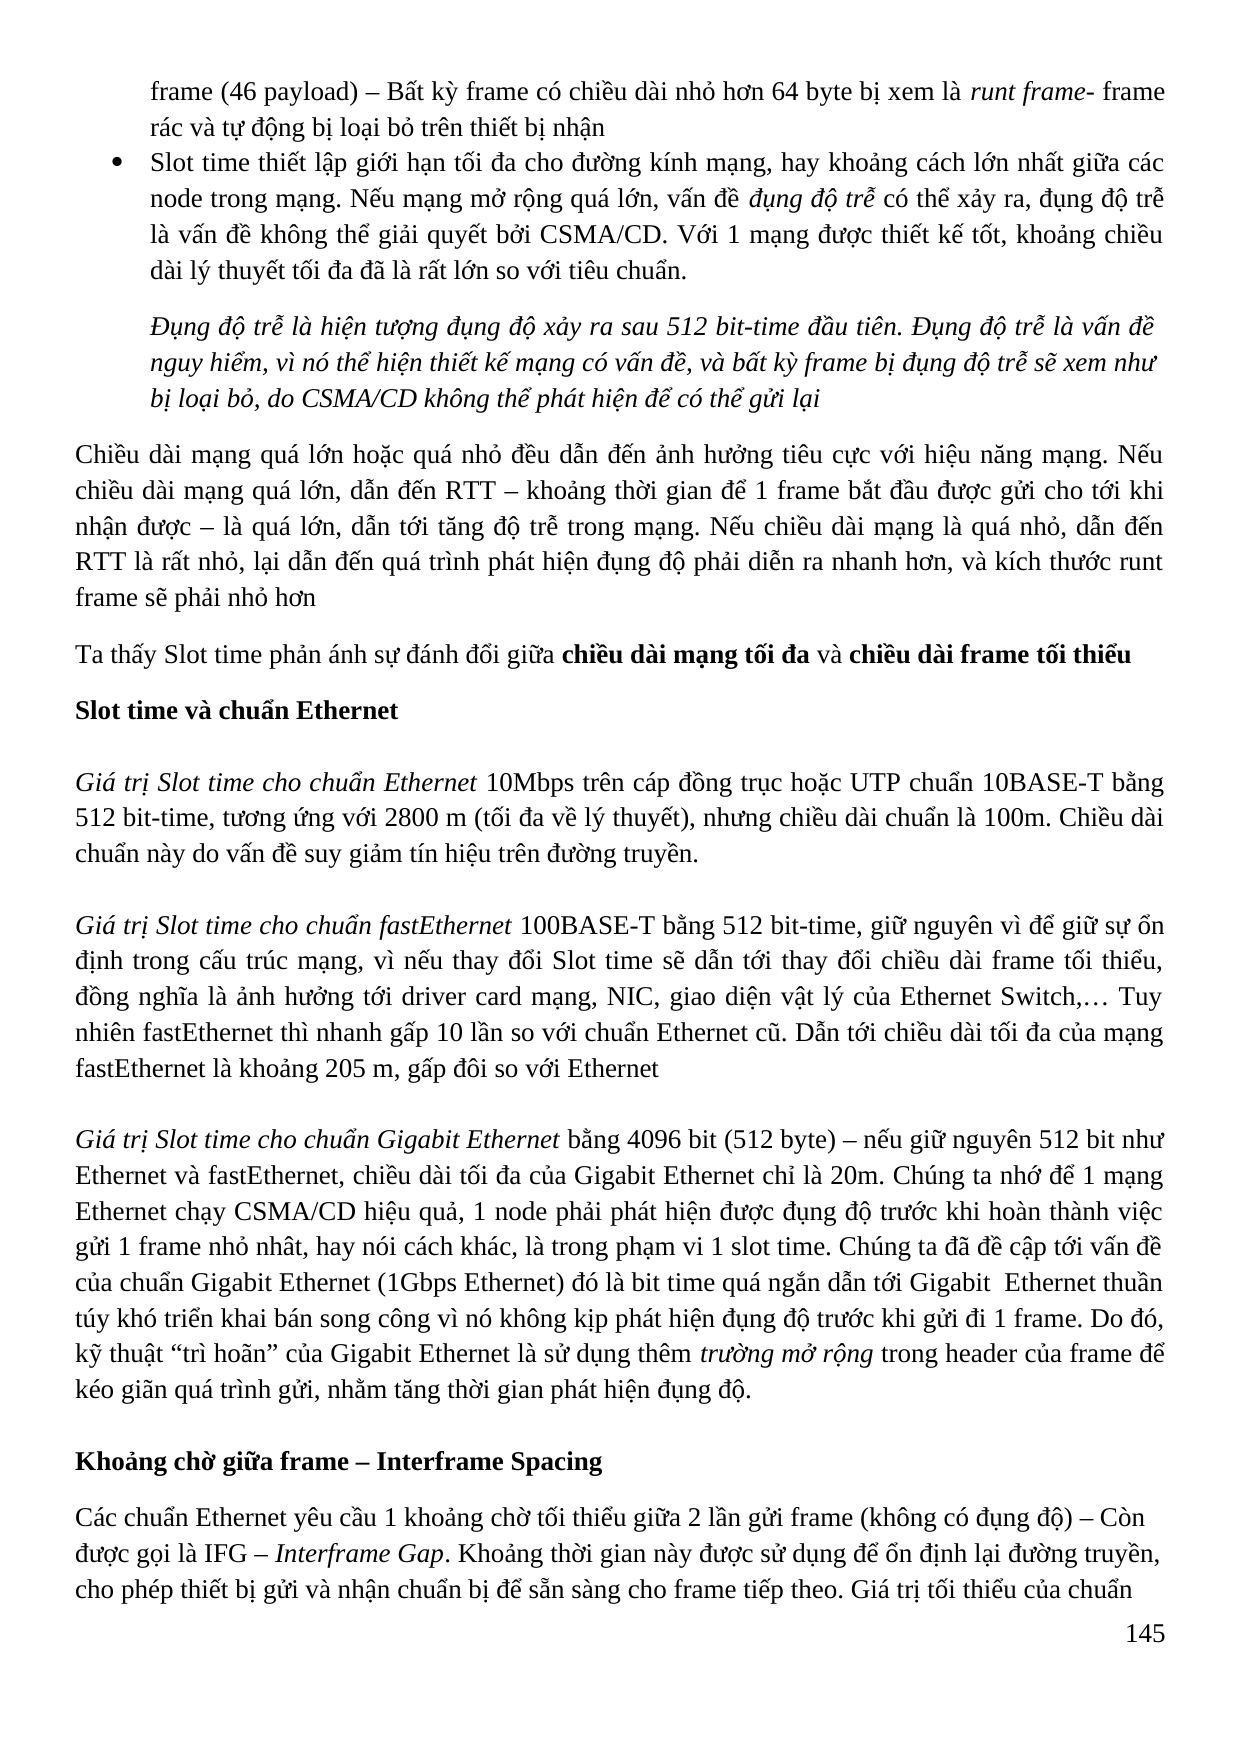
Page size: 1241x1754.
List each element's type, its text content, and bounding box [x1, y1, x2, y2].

text Ta thấy Slot time phản ánh sự đánh đổi giữa chiều dài mạng tối đa và chiều dài frame tối thiểu [75, 638, 1165, 669]
text Slot time và chuẩn Ethernet [75, 694, 1165, 726]
text Đụng độ trễ là hiện tượng đụng độ xảy ra sau 512 bit-time đầu tiên. Đụng độ trễ là vấn đề nguy hiểm, vì nó thể hiện thiết kế mạng có vấn đề, và bất kỳ frame bị đụng độ trễ sẽ xem như bị loại bỏ, do CSMA/CD không thể phát hiện để có thể gửi lại [75, 310, 1165, 413]
text Giá trị Slot time cho chuẩn Gigabit Ethernet bằng 4096 bit (512 byte) – nếu giữ nguyên 512 bit như Ethernet và fastEthernet, chiều dài tối đa của Gigabit Ethernet chỉ là 20m. Chúng ta nhớ để 1 mạng Ethernet chạy CSMA/CD hiệu quả, 1 node phải phát hiện được đụng độ trước khi hoàn thành việc gửi 1 frame nhỏ nhât, hay nói cách khác, là trong phạm vi 1 slot time. Chúng ta đã đề cập tới vấn đề của chuẩn Gigabit Ethernet (1Gbps Ethernet) đó là bit time quá ngắn dẫn tới Gigabit Ethernet thuần túy khó triển khai bán song công vì nó không kịp phát hiện đụng độ trước khi gửi đi 1 frame. Do đó, kỹ thuật “trì hoãn” của Gigabit Ethernet là sử dụng thêm trường mở rộng trong header của frame để kéo giãn quá trình gửi, nhằm tăng thời gian phát hiện đụng độ. [75, 1123, 1165, 1404]
text Giá trị Slot time cho chuẩn Ethernet 10Mbps trên cáp đồng trục hoặc UTP chuẩn 10BASE-T bằng 512 bit-time, tương ứng với 2800 m (tối đa về lý thuyết), nhưng chiều dài chuẩn là 100m. Chiều dài chuẩn này do vấn đề suy giảm tín hiệu trên đường truyền. [75, 766, 1165, 868]
list Slot time thiết lập giới hạn tối đa cho đường kính mạng, hay khoảng cách lớn nhất giữa các node trong mạng. Nếu mạng mở rộng quá lớn, vấn đề đụng độ trễ có thể xảy ra, đụng độ trễ là vấn đề không thể giải quyết bởi CSMA/CD. Với 1 mạng được thiết kế tốt, khoảng chiều dài lý thuyết tối đa đã là rất lớn so với tiêu chuẩn. [112, 146, 1165, 285]
text Giá trị Slot time cho chuẩn fastEthernet 100BASE-T bằng 512 bit-time, giữ nguyên vì để giữ sự ổn định trong cấu trúc mạng, vì nếu thay đổi Slot time sẽ dẫn tới thay đổi chiều dài frame tối thiểu, đồng nghĩa là ảnh hưởng tới driver card mạng, NIC, giao diện vật lý của Ethernet Switch,… Tuy nhiên fastEthernet thì nhanh gấp 10 lần so với chuẩn Ethernet cũ. Dẫn tới chiều dài tối đa của mạng fastEthernet là khoảng 205 m, gấp đôi so với Ethernet [75, 909, 1165, 1083]
text Khoảng chờ giữa frame – Interframe Spacing [75, 1445, 1165, 1476]
text Chiều dài mạng quá lớn hoặc quá nhỏ đều dẫn đến ảnh hưởng tiêu cực với hiệu năng mạng. Nếu chiều dài mạng quá lớn, dẫn đến RTT – khoảng thời gian để 1 frame bắt đầu được gửi cho tới khi nhận được – là quá lớn, dẫn tới tăng độ trễ trong mạng. Nếu chiều dài mạng là quá nhỏ, dẫn đến RTT là rất nhỏ, lại dẫn đến quá trình phát hiện đụng độ phải diễn ra nhanh hơn, và kích thước runt frame sẽ phải nhỏ hơn [75, 438, 1165, 612]
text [75, 1501, 1165, 1604]
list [112, 75, 1165, 142]
